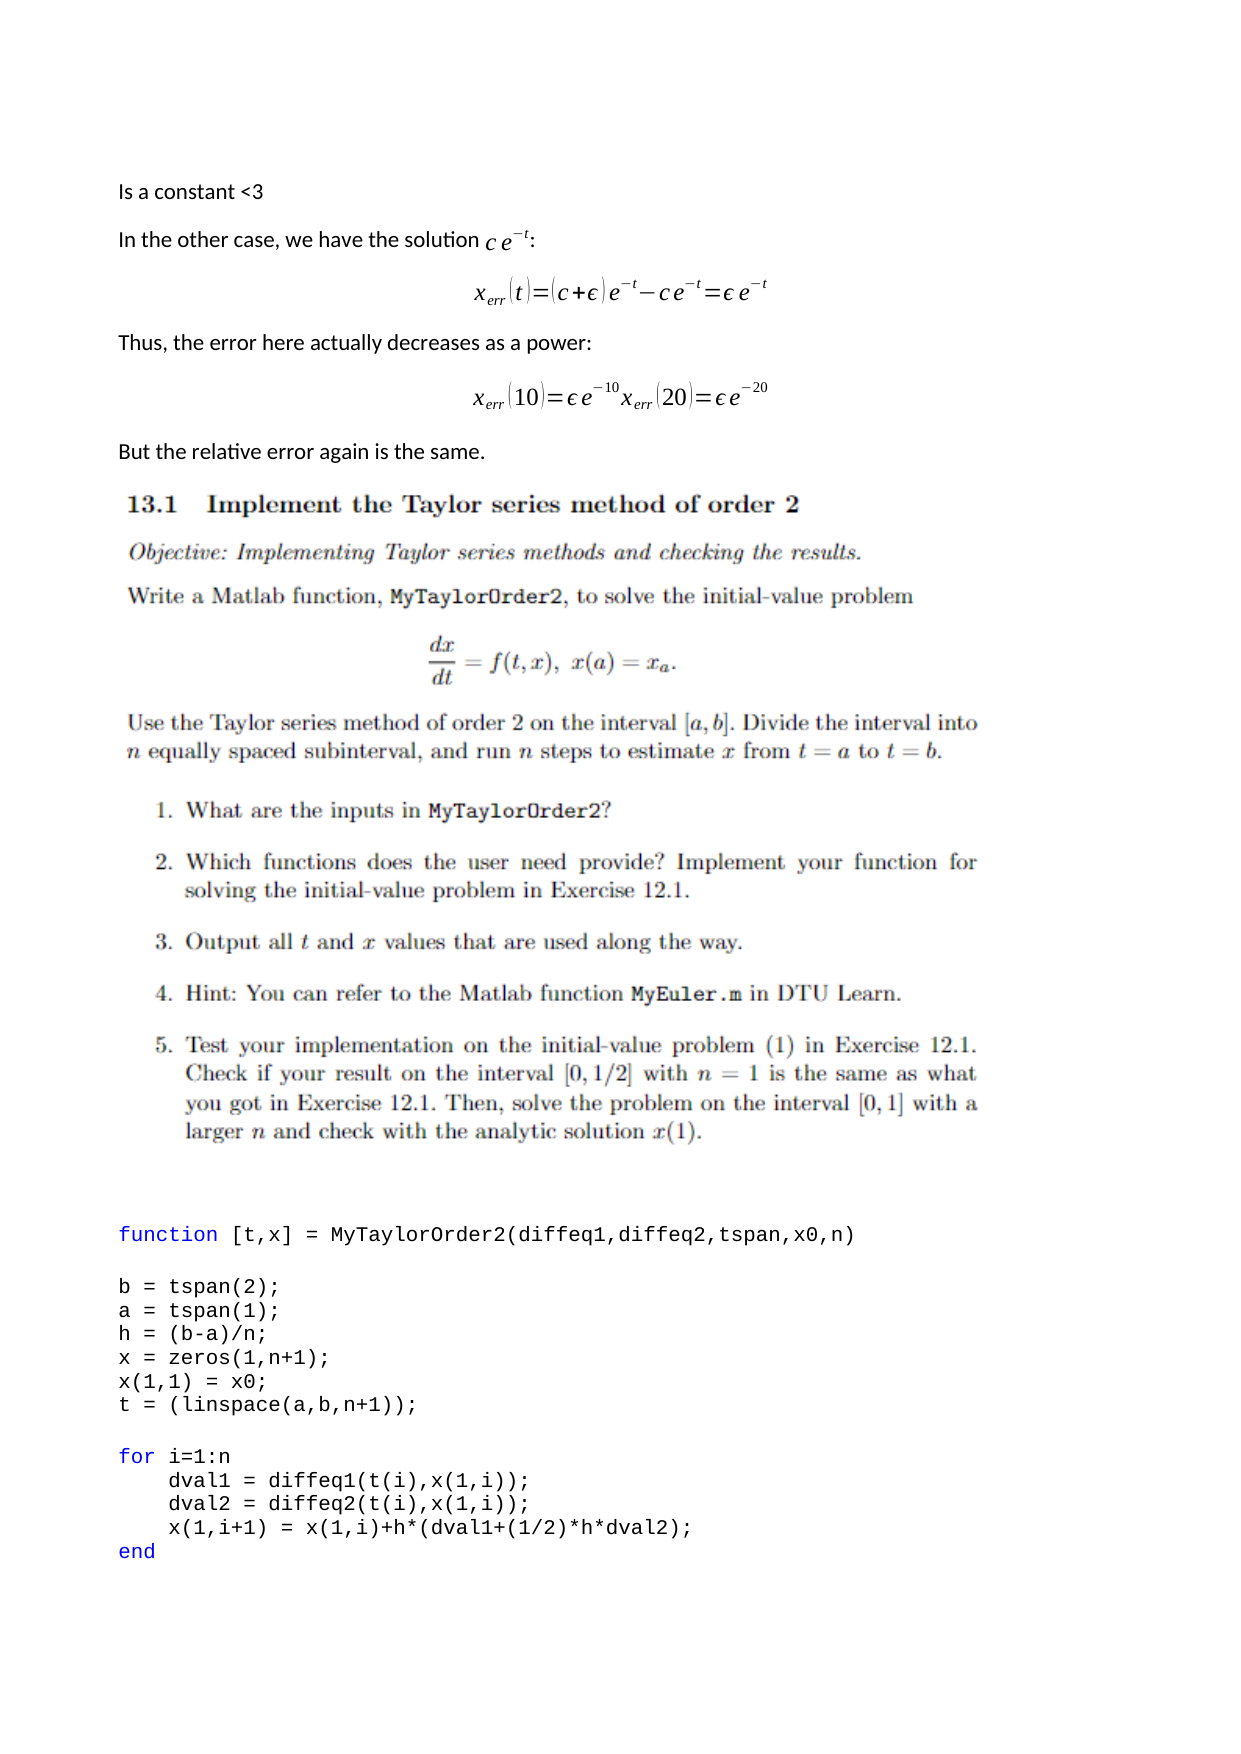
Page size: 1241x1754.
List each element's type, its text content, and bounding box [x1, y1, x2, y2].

text In the other case, we have the solution : [118, 224, 1122, 255]
text b = tspan(2); [118, 1276, 1122, 1300]
text Is a constant <3 [118, 177, 1122, 205]
text for i=1:n [118, 1446, 1122, 1470]
text dval2 = diffeq2(t(i),x(1,i)); [118, 1493, 1122, 1517]
picture [118, 483, 1062, 1159]
text Thus, the error here actually decreases as a power: [118, 328, 1122, 356]
text end [118, 1541, 1122, 1564]
text t = (linspace(a,b,n+1)); [118, 1394, 1122, 1418]
text a = tspan(1); [118, 1300, 1122, 1323]
text x(1,i+1) = x(1,i)+h*(dval1+(1/2)*h*dval2); [118, 1517, 1122, 1541]
text function [t,x] = MyTaylorOrder2(diffeq1,diffeq2,tspan,x0,n) [118, 1224, 1122, 1248]
text dval1 = diffeq1(t(i),x(1,i)); [118, 1470, 1122, 1493]
text But the relative error again is the same. [118, 437, 1122, 465]
text x = zeros(1,n+1); [118, 1347, 1122, 1371]
text x(1,1) = x0; [118, 1371, 1122, 1394]
text h = (b-a)/n; [118, 1323, 1122, 1347]
